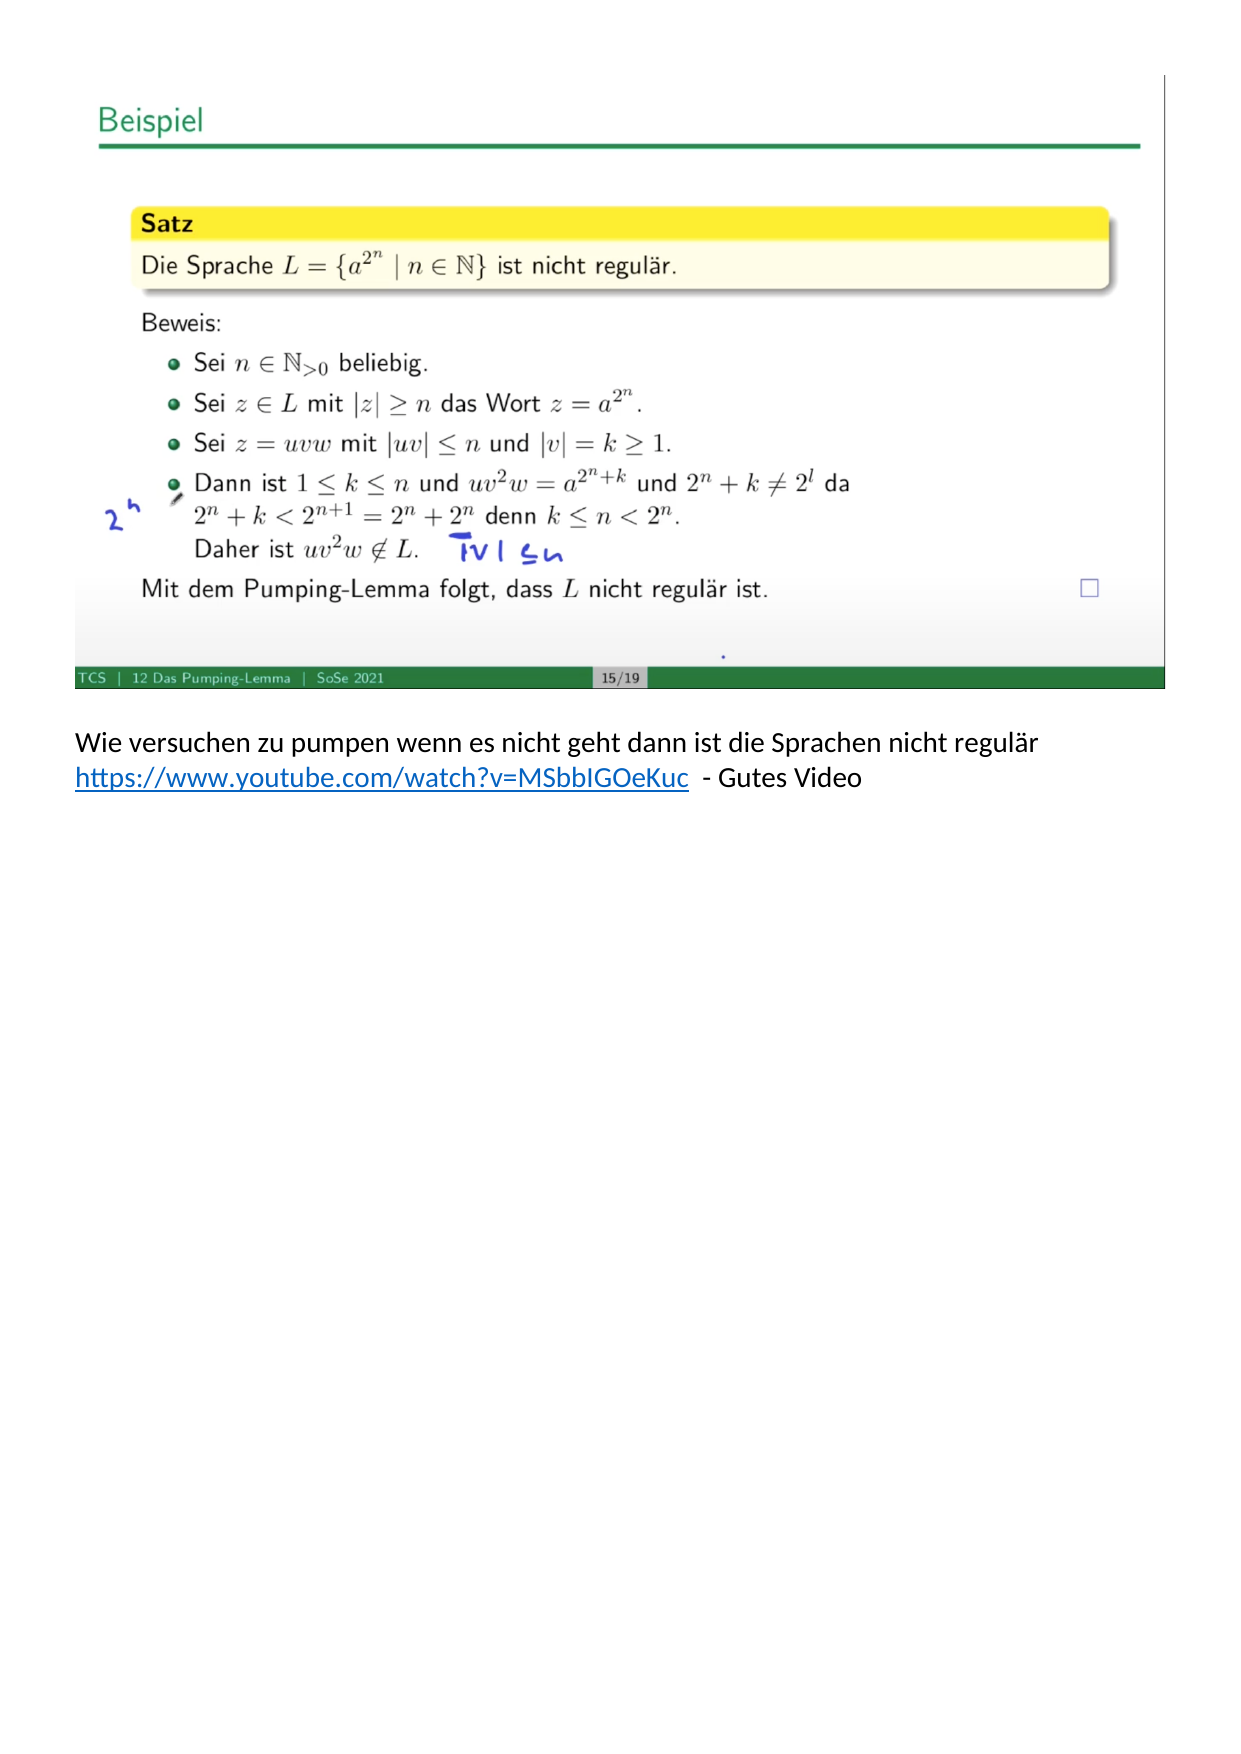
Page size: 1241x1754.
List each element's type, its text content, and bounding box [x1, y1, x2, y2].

text https://www.youtube.com/watch?v=MSbbIGOeKuc - Gutes Video [75, 759, 1165, 795]
picture [75, 75, 1166, 689]
text Wie versuchen zu pumpen wenn es nicht geht dann ist die Sprachen nicht regulär [75, 724, 1165, 759]
